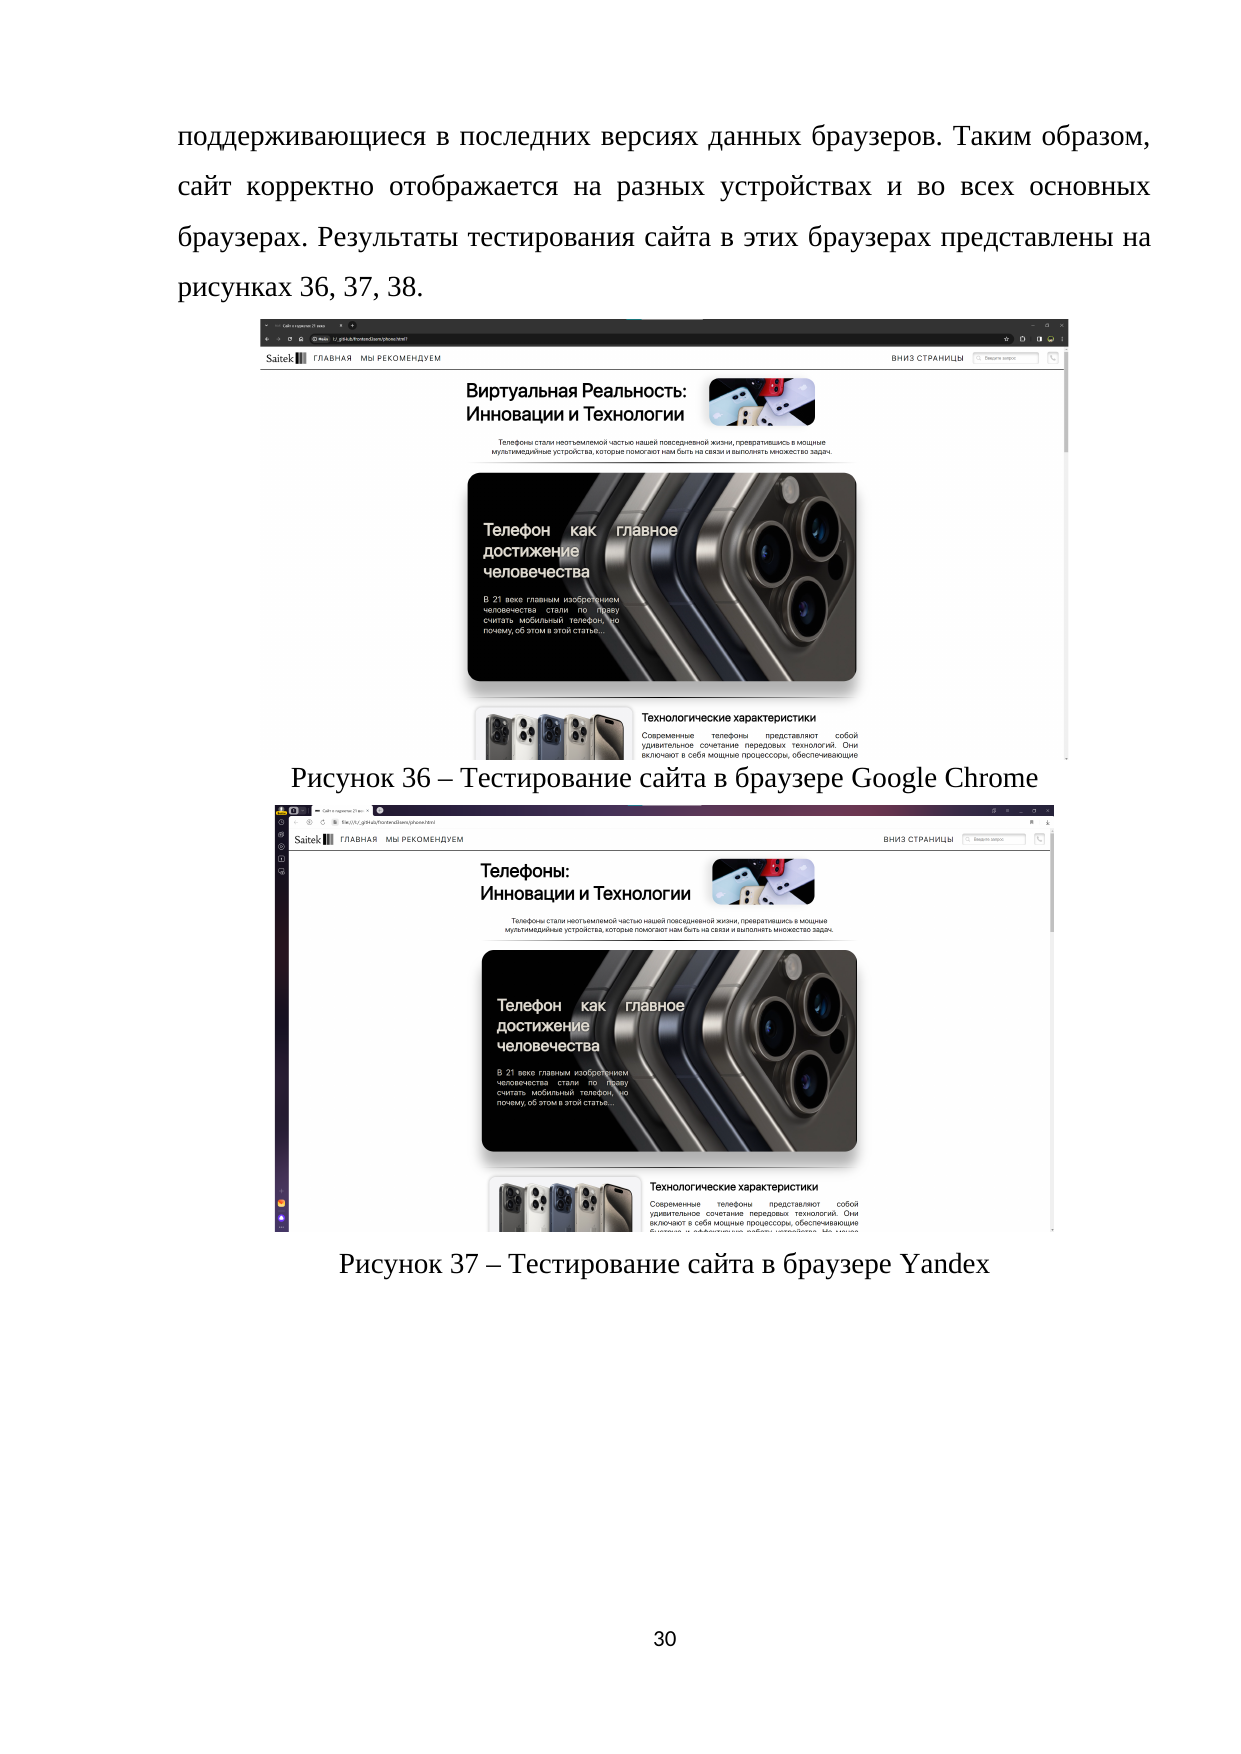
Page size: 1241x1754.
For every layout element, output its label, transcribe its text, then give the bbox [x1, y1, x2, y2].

picture [274, 805, 1054, 1232]
text Рисунок 37 – Тестирование сайта в браузере Yandex [177, 1246, 1152, 1279]
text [177, 118, 1152, 303]
text Рисунок 36 – Тестирование сайта в браузере Google Chrome [177, 760, 1152, 793]
picture [260, 319, 1069, 760]
